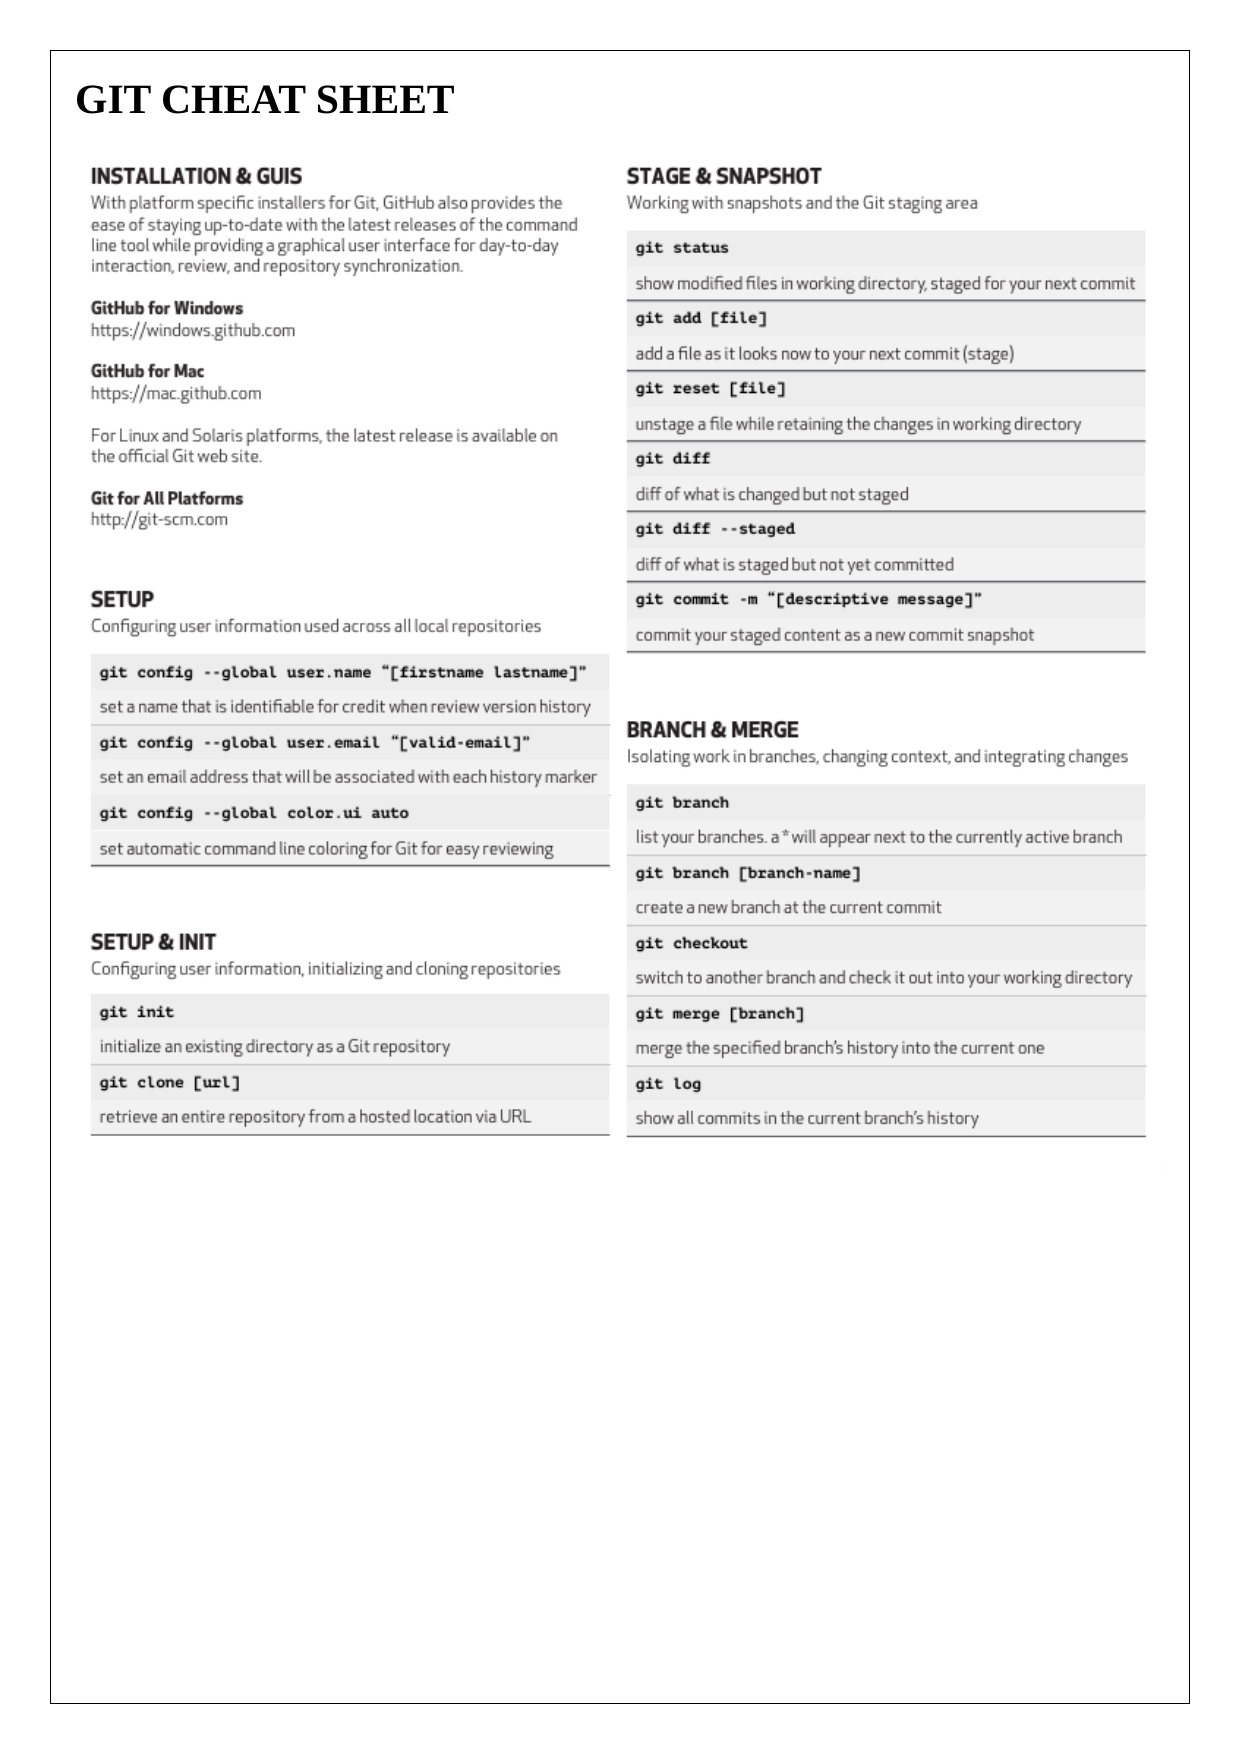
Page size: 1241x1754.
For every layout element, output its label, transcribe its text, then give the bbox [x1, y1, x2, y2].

picture [75, 146, 1166, 1174]
text GIT CHEAT SHEET [75, 75, 1165, 123]
